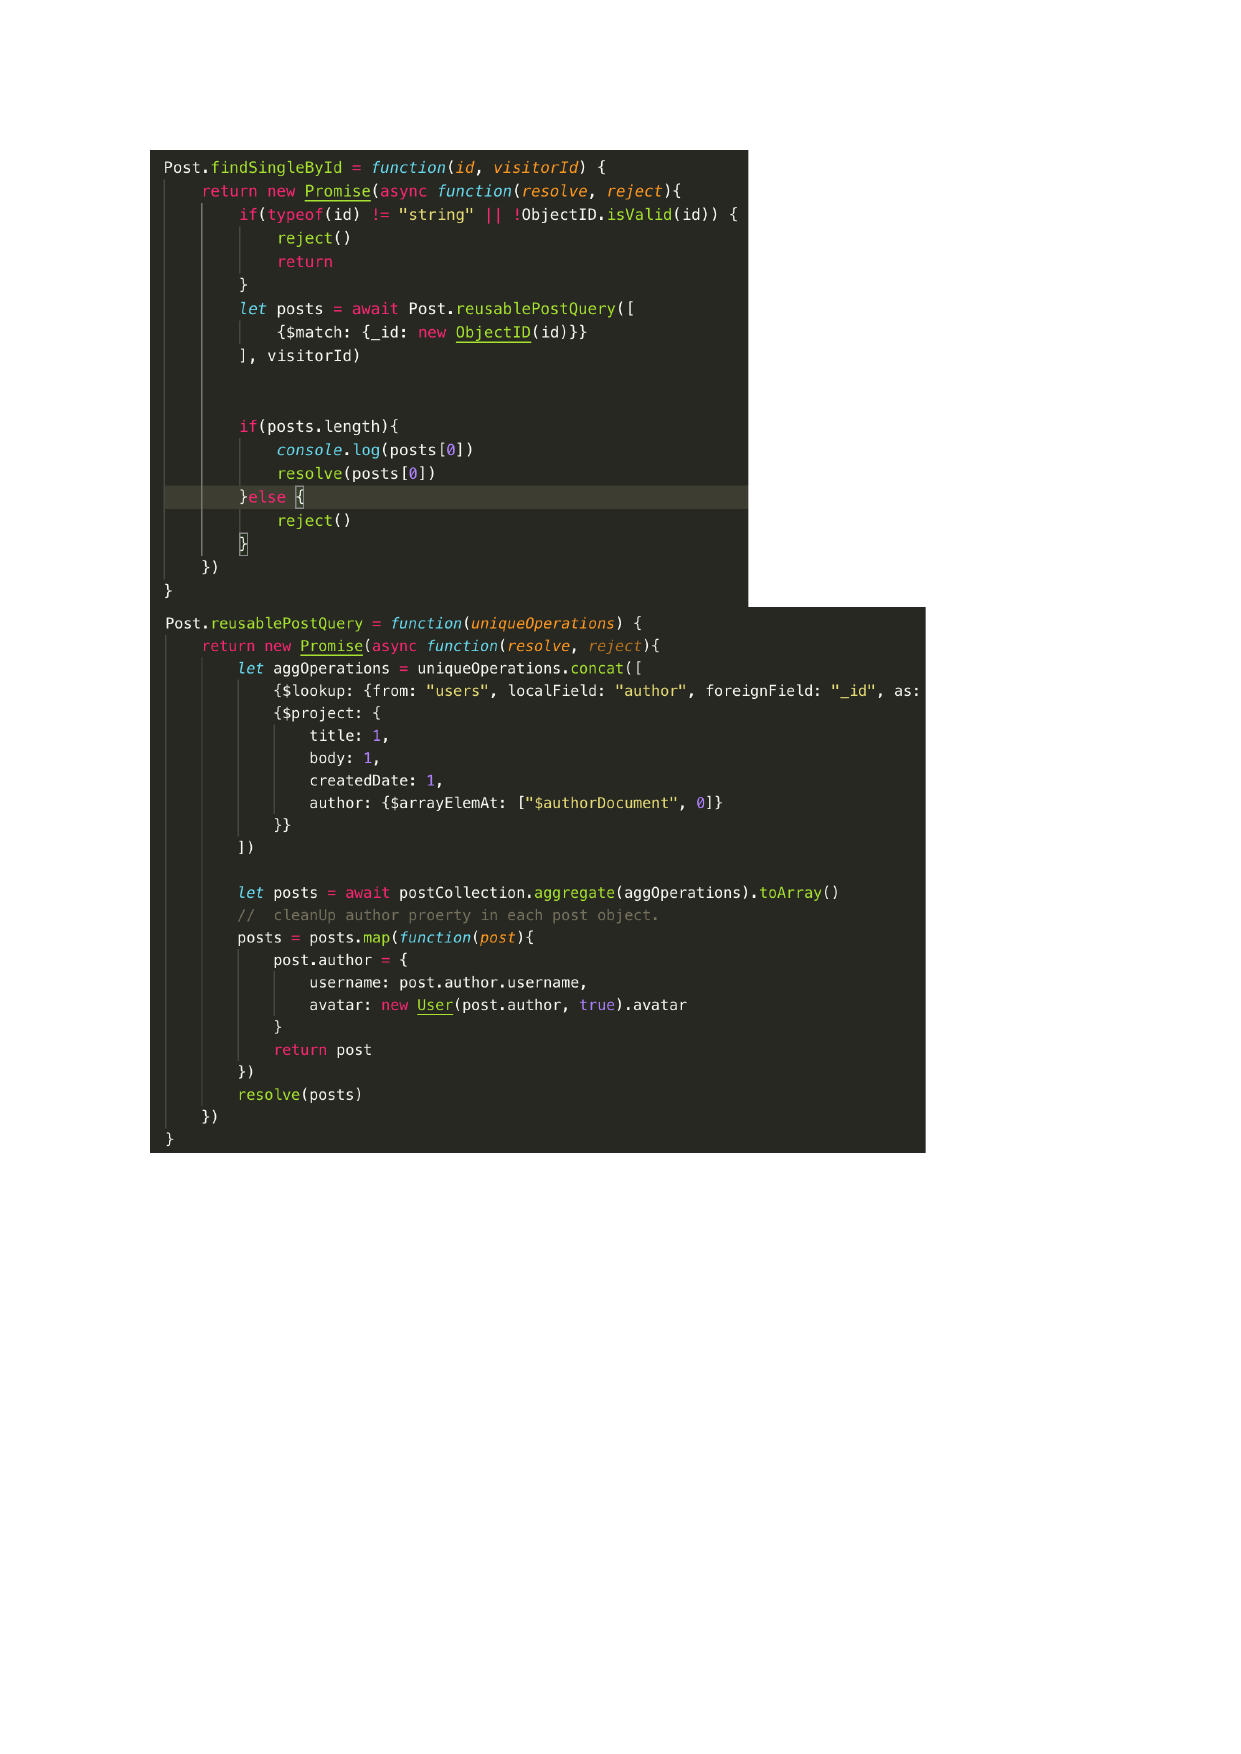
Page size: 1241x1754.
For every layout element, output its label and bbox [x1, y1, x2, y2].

picture [150, 150, 926, 1153]
